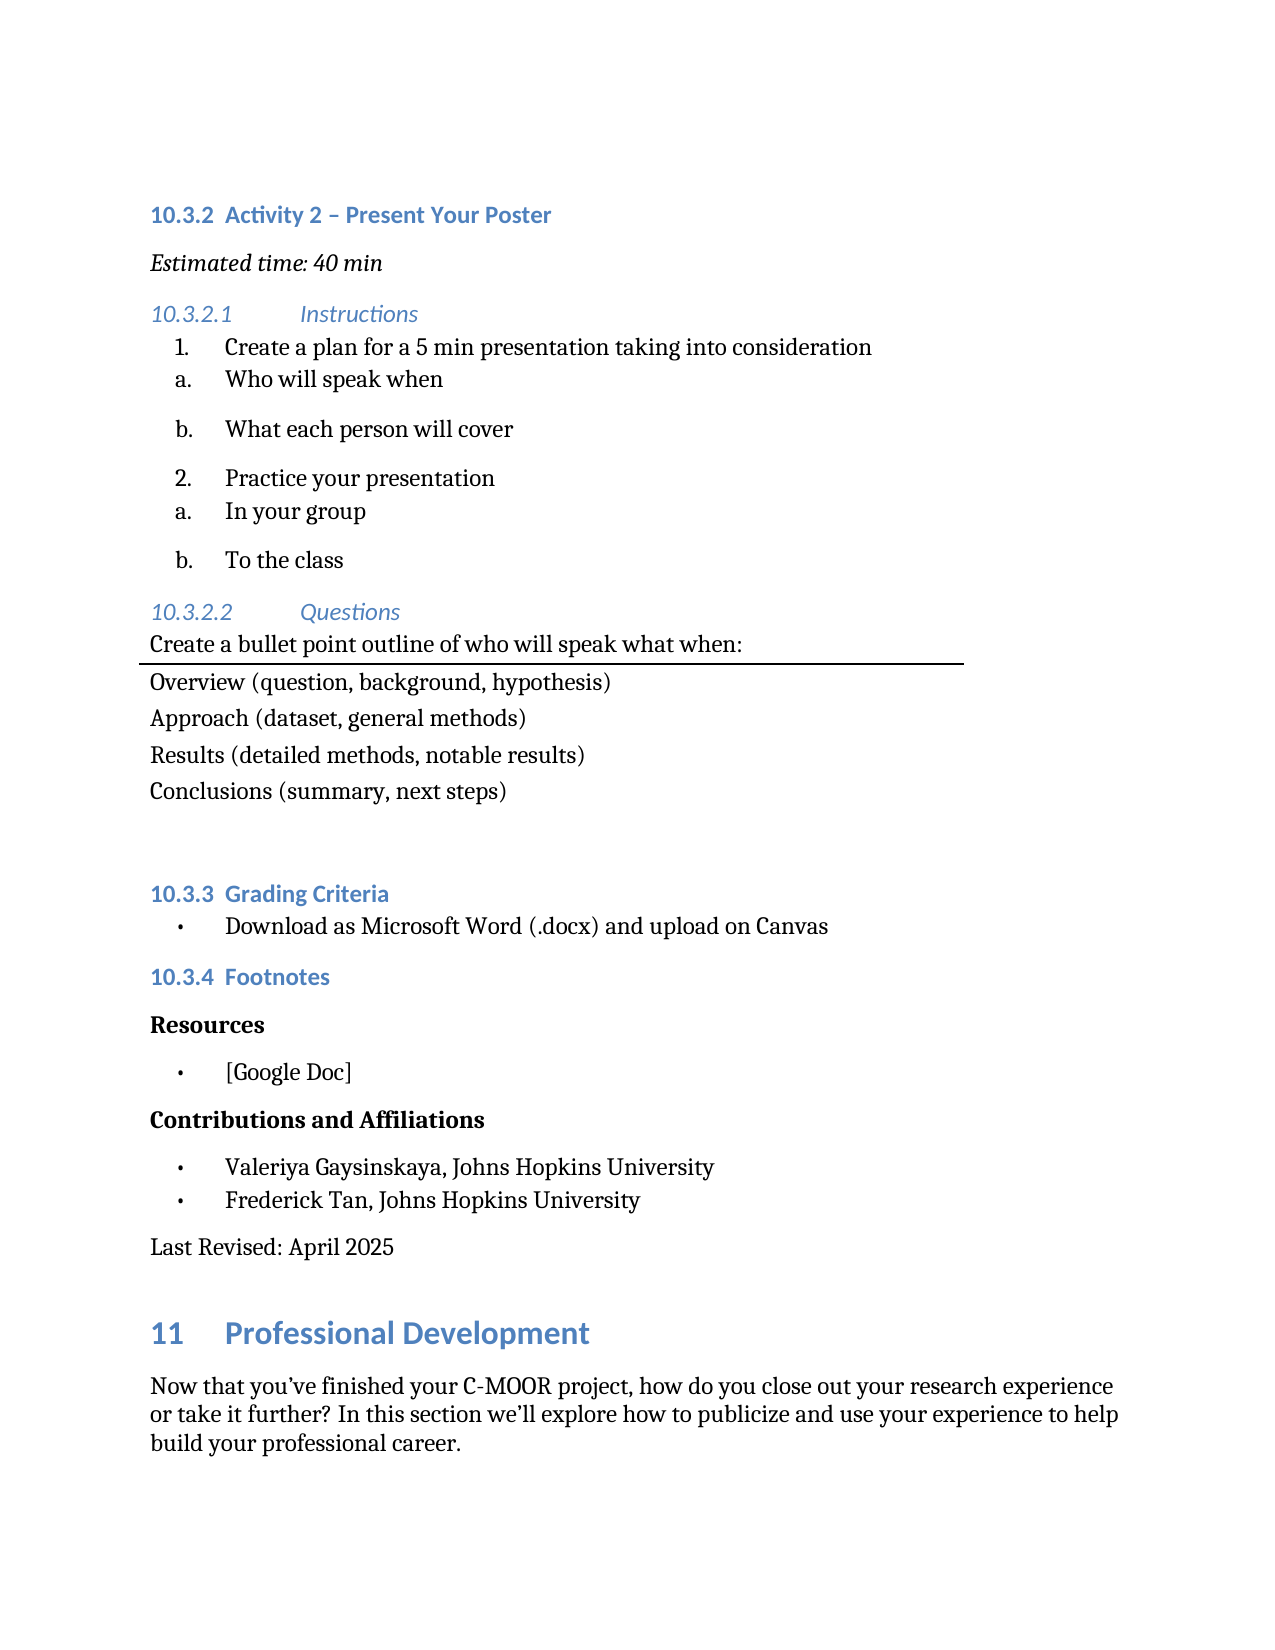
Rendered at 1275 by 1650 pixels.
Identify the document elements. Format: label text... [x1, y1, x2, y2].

text Resources [150, 1011, 1125, 1039]
table_header Create a bullet point outline of who will speak what when: [139, 627, 964, 663]
subtitle 11 Professional Development [150, 1312, 1125, 1353]
table_cell Results (detailed methods, notable results) [139, 737, 964, 773]
subtitle 10.3.2.2 Questions [150, 596, 1125, 627]
list Valeriya Gaysinskaya, Johns Hopkins University [175, 1153, 1125, 1182]
subtitle 10.3.4 Footnotes [150, 962, 1125, 992]
list Download as Microsoft Word (.docx) and upload on Canvas [175, 912, 1125, 941]
text Last Revised: April 2025 [150, 1233, 1125, 1262]
list Frederick Tan, Johns Hopkins University [175, 1186, 1125, 1214]
list [Google Doc] [175, 1058, 1125, 1087]
table_cell Overview (question, background, hypothesis) [139, 665, 964, 701]
table_cell Conclusions (summary, next steps) [139, 773, 964, 809]
list In your group [175, 497, 1125, 526]
table_cell Approach (dataset, general methods) [139, 701, 964, 737]
list Create a plan for a 5 min presentation taking into consideration [175, 333, 1125, 361]
text Estimated time: 40 min [150, 249, 1125, 278]
subtitle 10.3.3 Grading Criteria [150, 878, 1125, 908]
list What each person will cover [175, 415, 1125, 443]
text Now that you’ve finished your C-MOOR project, how do you close out your research experience or take it further? In this section we’ll explore how to publicize and use your experience to help build your professional career. [150, 1372, 1125, 1458]
text Contributions and Affiliations [150, 1106, 1125, 1134]
list Who will speak when [175, 365, 1125, 394]
list Practice your presentation [175, 464, 1125, 493]
list To the class [175, 546, 1125, 575]
subtitle 10.3.2.1 Instructions [150, 298, 1125, 329]
subtitle 10.3.2 Activity 2 – Present Your Poster [150, 199, 1125, 230]
